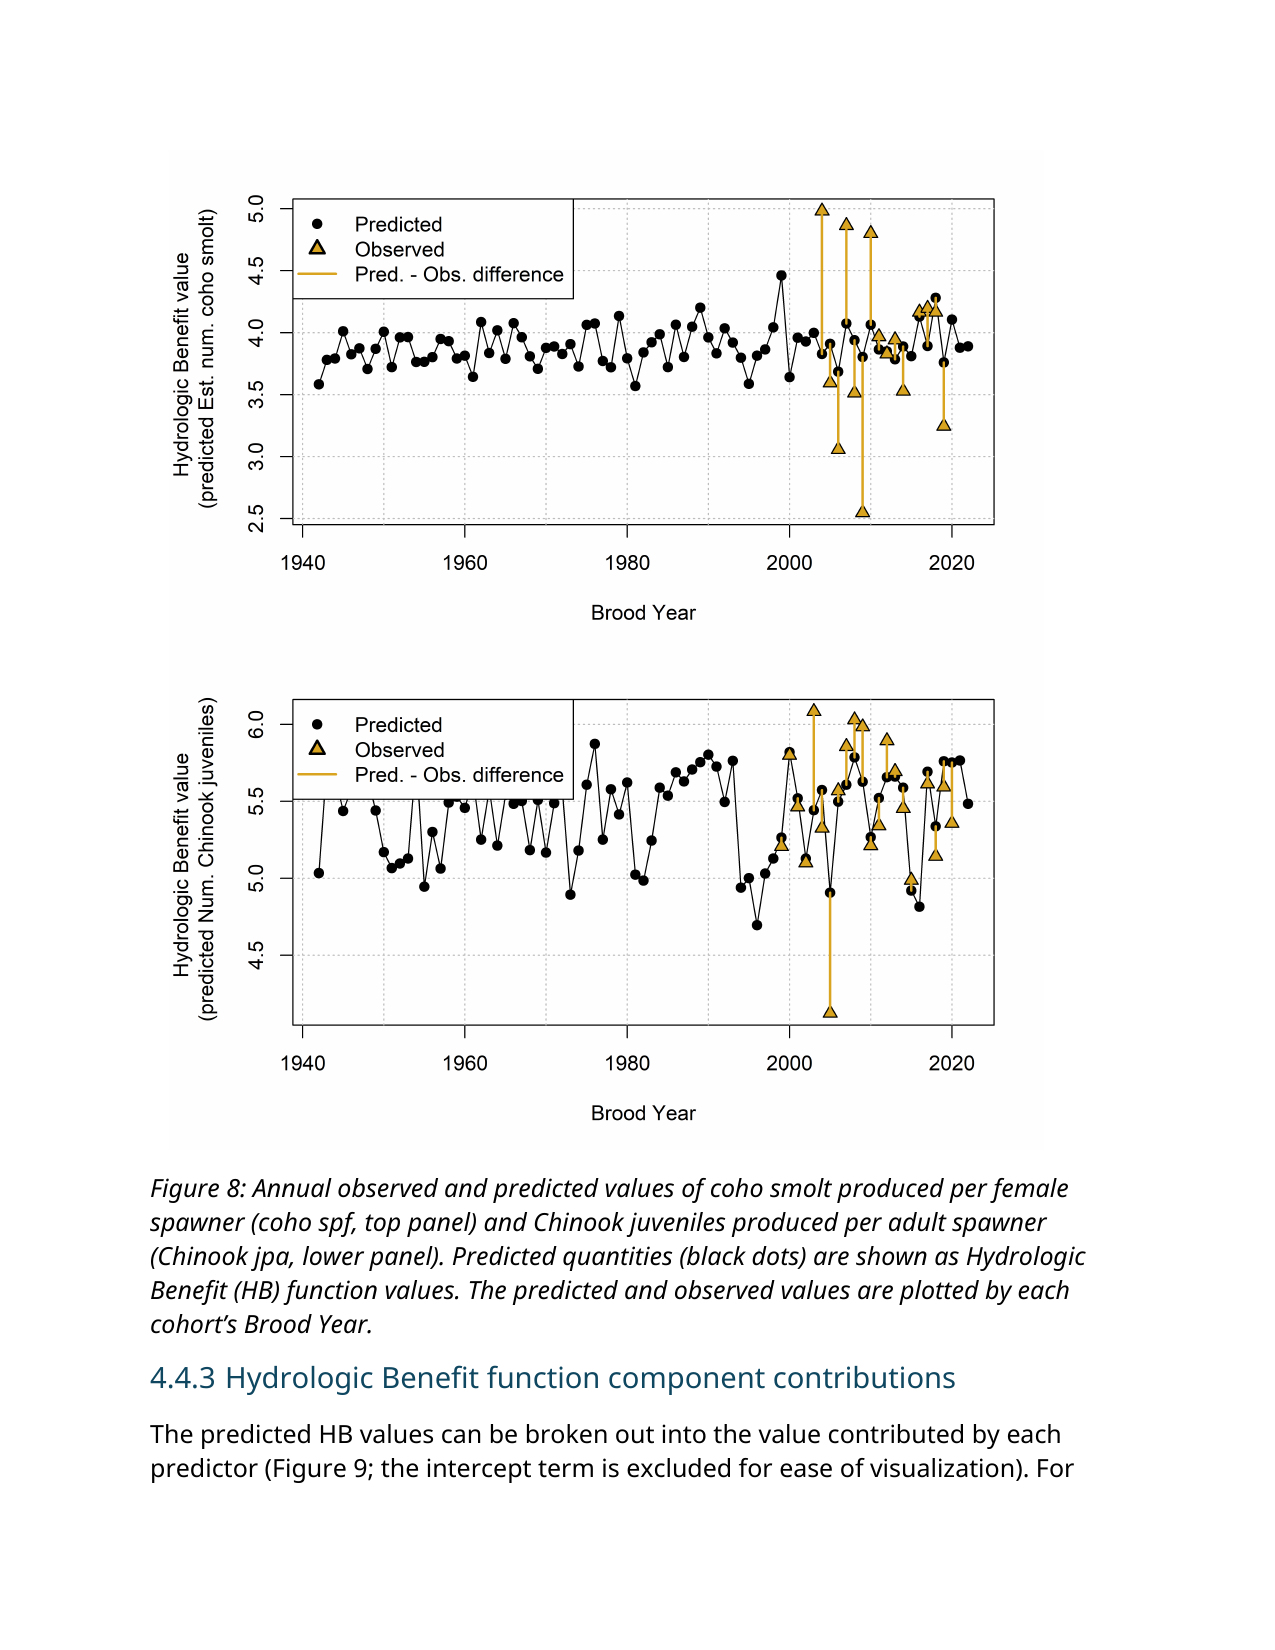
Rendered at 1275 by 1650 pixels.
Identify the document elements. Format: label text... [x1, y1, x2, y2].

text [150, 1416, 1125, 1484]
subtitle 4.4.3 Hydrologic Benefit function component contributions [150, 1358, 1125, 1397]
text Figure 8: Annual observed and predicted values of coho smolt produced per female spawner (coho spf, top panel) and Chinook juveniles produced per adult spawner (Chinook jpa, lower panel). Predicted quantities (black dots) are shown as Hydrologic Benefit (HB) function values. The predicted and observed values are plotted by each cohort’s Brood Year. [150, 1171, 1125, 1341]
picture [168, 150, 1044, 1150]
